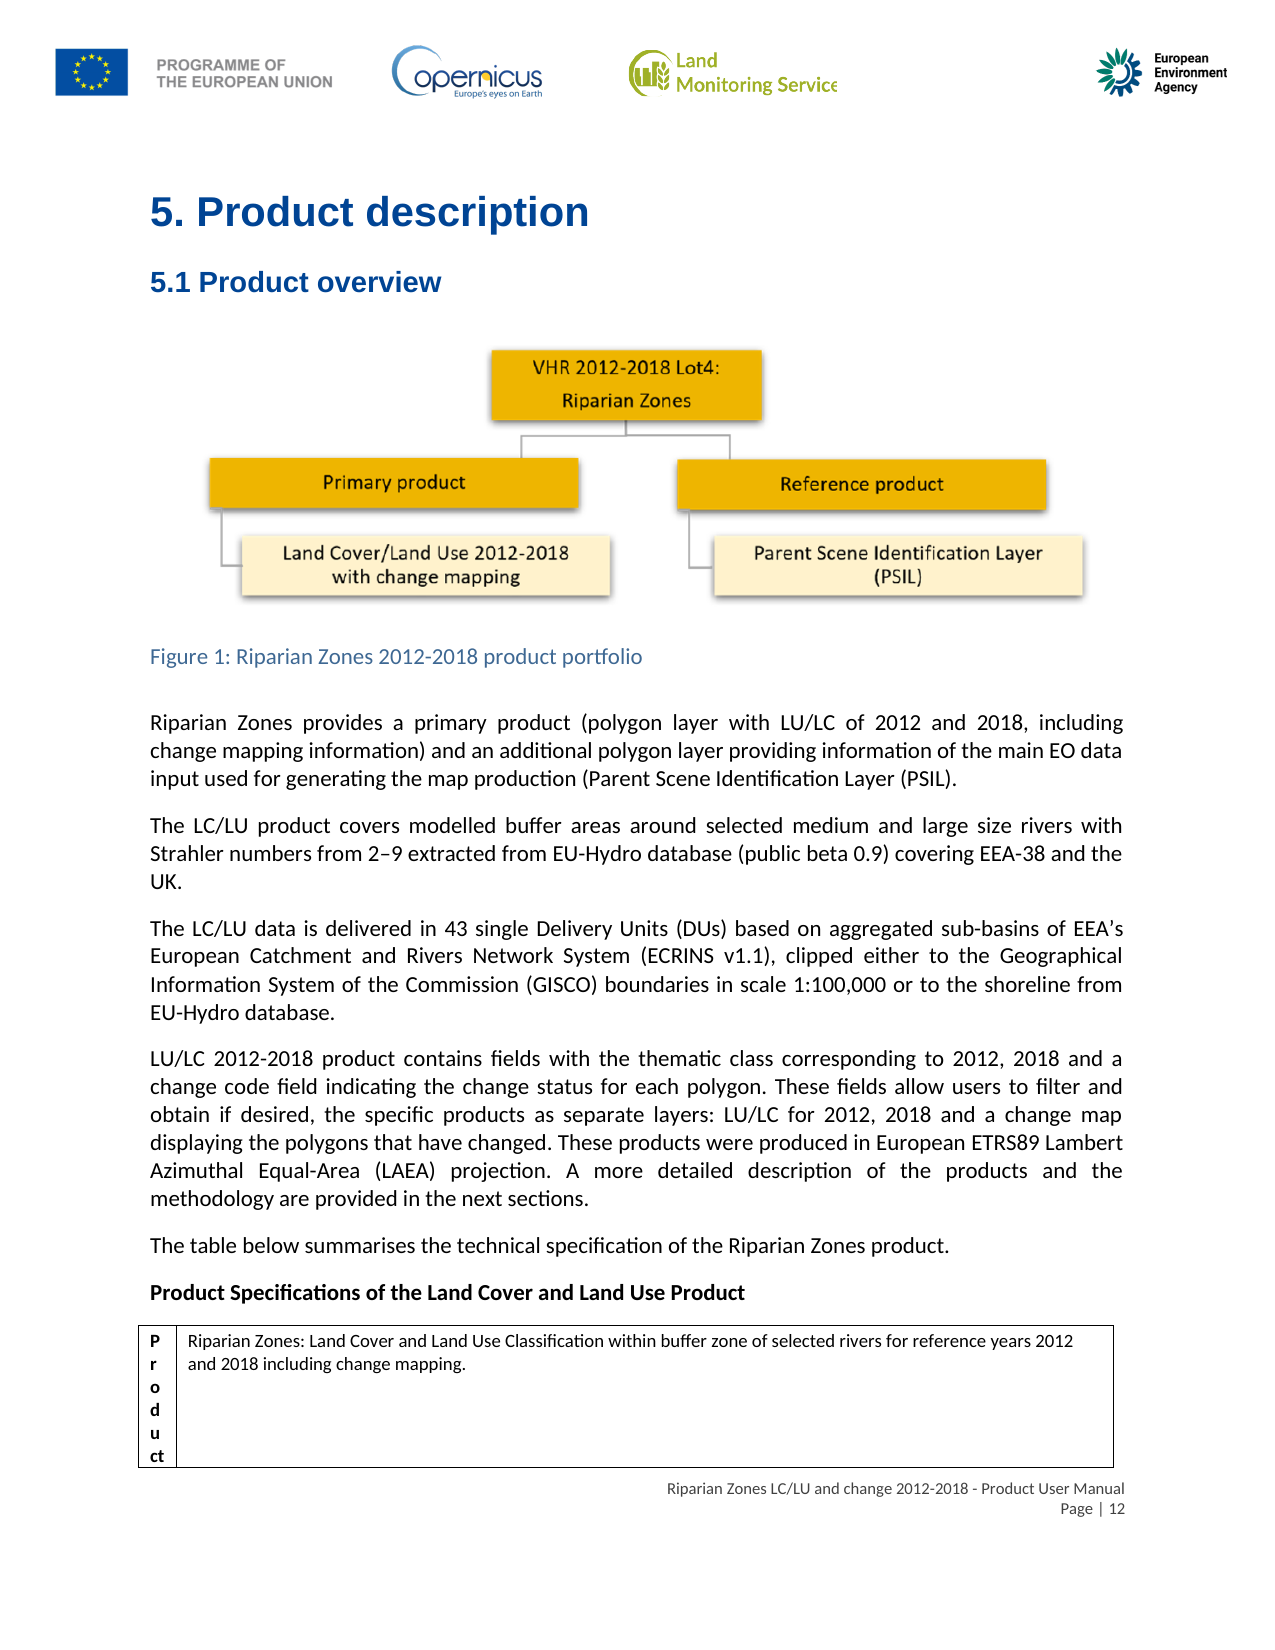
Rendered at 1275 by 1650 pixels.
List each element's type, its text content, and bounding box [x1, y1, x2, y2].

subtitle 5.1 Product overview [150, 264, 1125, 298]
text LU/LC 2012-2018 product contains fields with the thematic class corresponding to 2012, 2018 and a change code field indicating the change status for each polygon. These fields allow users to filter and obtain if desired, the specific products as separate layers: LU/LC for 2012, 2018 and a change map displaying the polygons that have changed. These products were produced in European ETRS89 Lambert Azimuthal Equal-Area (LAEA) projection. A more detailed description of the products and the methodology are provided in the next sections. [150, 1044, 1125, 1213]
text The table below summarises the technical specification of the Riparian Zones product. [150, 1231, 1125, 1259]
text Figure 1: Riparian Zones 2012-2018 product portfolio [150, 642, 1125, 671]
picture [168, 318, 1144, 618]
subtitle 5. Product description [150, 187, 1125, 235]
text The LC/LU product covers modelled buffer areas around selected medium and large size rivers with Strahler numbers from 2–9 extracted from EU-Hydro database (public beta 0.9) covering EEA-38 and the UK. [150, 811, 1125, 895]
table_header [139, 1326, 176, 1467]
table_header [177, 1326, 1113, 1467]
text The LC/LU data is delivered in 43 single Delivery Units (DUs) based on aggregated sub-basins of EEA’s European Catchment and Rivers Network System (ECRINS v1.1), clipped either to the Geographical Information System of the Commission (GISCO) boundaries in scale 1:100,000 or to the shoreline from EU-Hydro database. [150, 914, 1125, 1026]
picture [628, 50, 837, 97]
picture [1094, 46, 1228, 97]
picture [29, 21, 351, 124]
text Product Specifications of the Land Cover and Land Use Product [150, 1278, 1125, 1306]
picture [371, 15, 560, 130]
text Riparian Zones provides a primary product (polygon layer with LU/LC of 2012 and 2018, including change mapping information) and an additional polygon layer providing information of the main EO data input used for generating the map production (Parent Scene Identification Layer (PSIL). [150, 708, 1125, 792]
